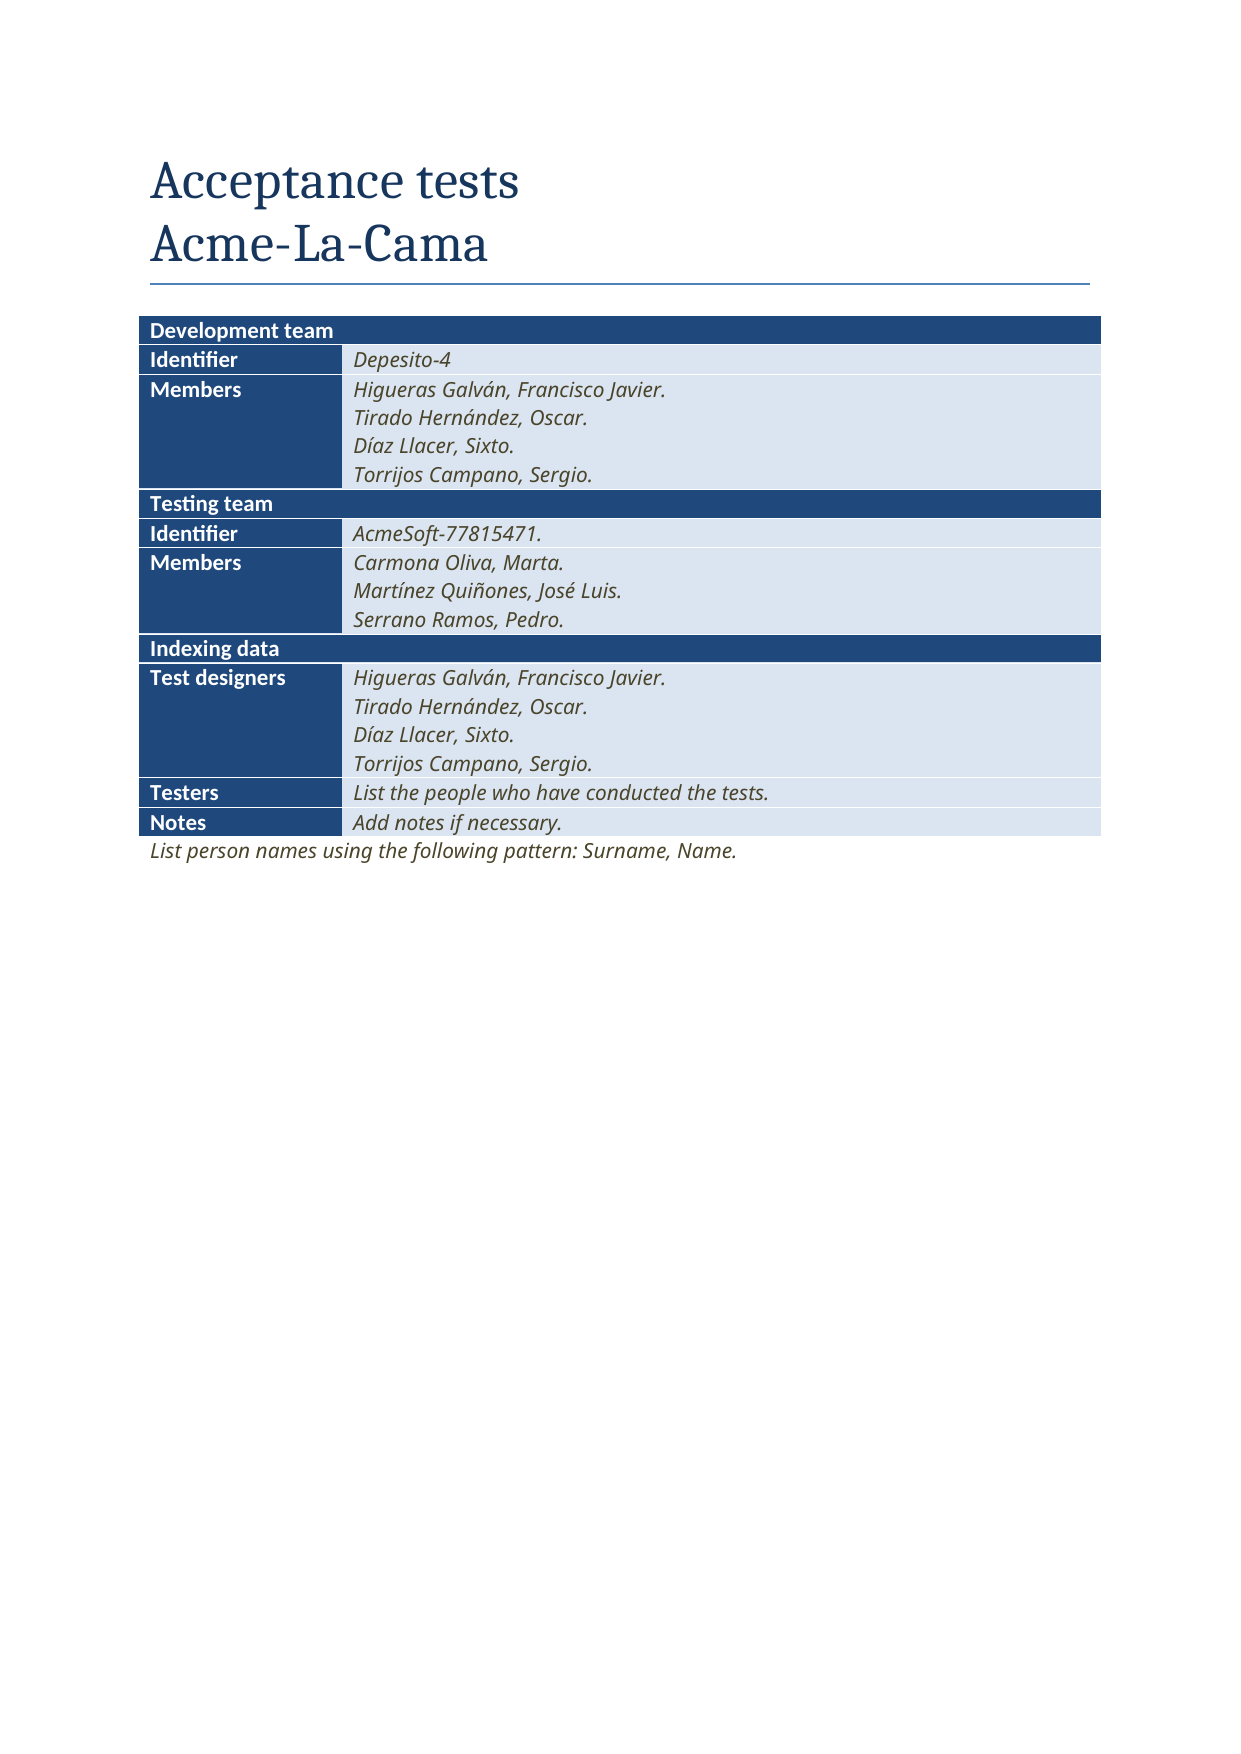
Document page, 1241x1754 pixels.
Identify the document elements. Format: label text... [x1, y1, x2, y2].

table_cell Notes [139, 808, 342, 836]
table_cell List the people who have conducted the tests. [342, 778, 1101, 807]
text List person names using the following pattern: Surname, Name. [150, 836, 1090, 865]
table_cell Add notes if necessary. [342, 808, 1101, 836]
table_cell Higueras Galván, Francisco Javier. Tirado Hernández, Oscar. Díaz Llacer, Sixto. Torrijos Campano, Sergio. [342, 375, 1101, 488]
table_header Development team [139, 316, 1101, 344]
table_cell AcmeSoft-77815471. [342, 519, 1101, 547]
table_cell Identifier [139, 345, 342, 374]
table_cell Testing team [139, 490, 1101, 518]
table_cell Carmona Oliva, Marta. Martínez Quiñones, José Luis. Serrano Ramos, Pedro. [342, 548, 1101, 633]
table_cell Identifier [139, 519, 342, 547]
table_cell Higueras Galván, Francisco Javier. Tirado Hernández, Oscar. Díaz Llacer, Sixto. Torrijos Campano, Sergio. [342, 664, 1101, 777]
table_cell Members [139, 548, 342, 633]
title Acceptance tests Acme-La-Cama [150, 150, 1090, 283]
table_cell Depesito-4 [342, 345, 1101, 374]
table_cell Members [139, 375, 342, 488]
table_cell Test designers [139, 664, 342, 777]
table_cell Testers [139, 778, 342, 807]
table_cell Indexing data [139, 635, 1101, 662]
